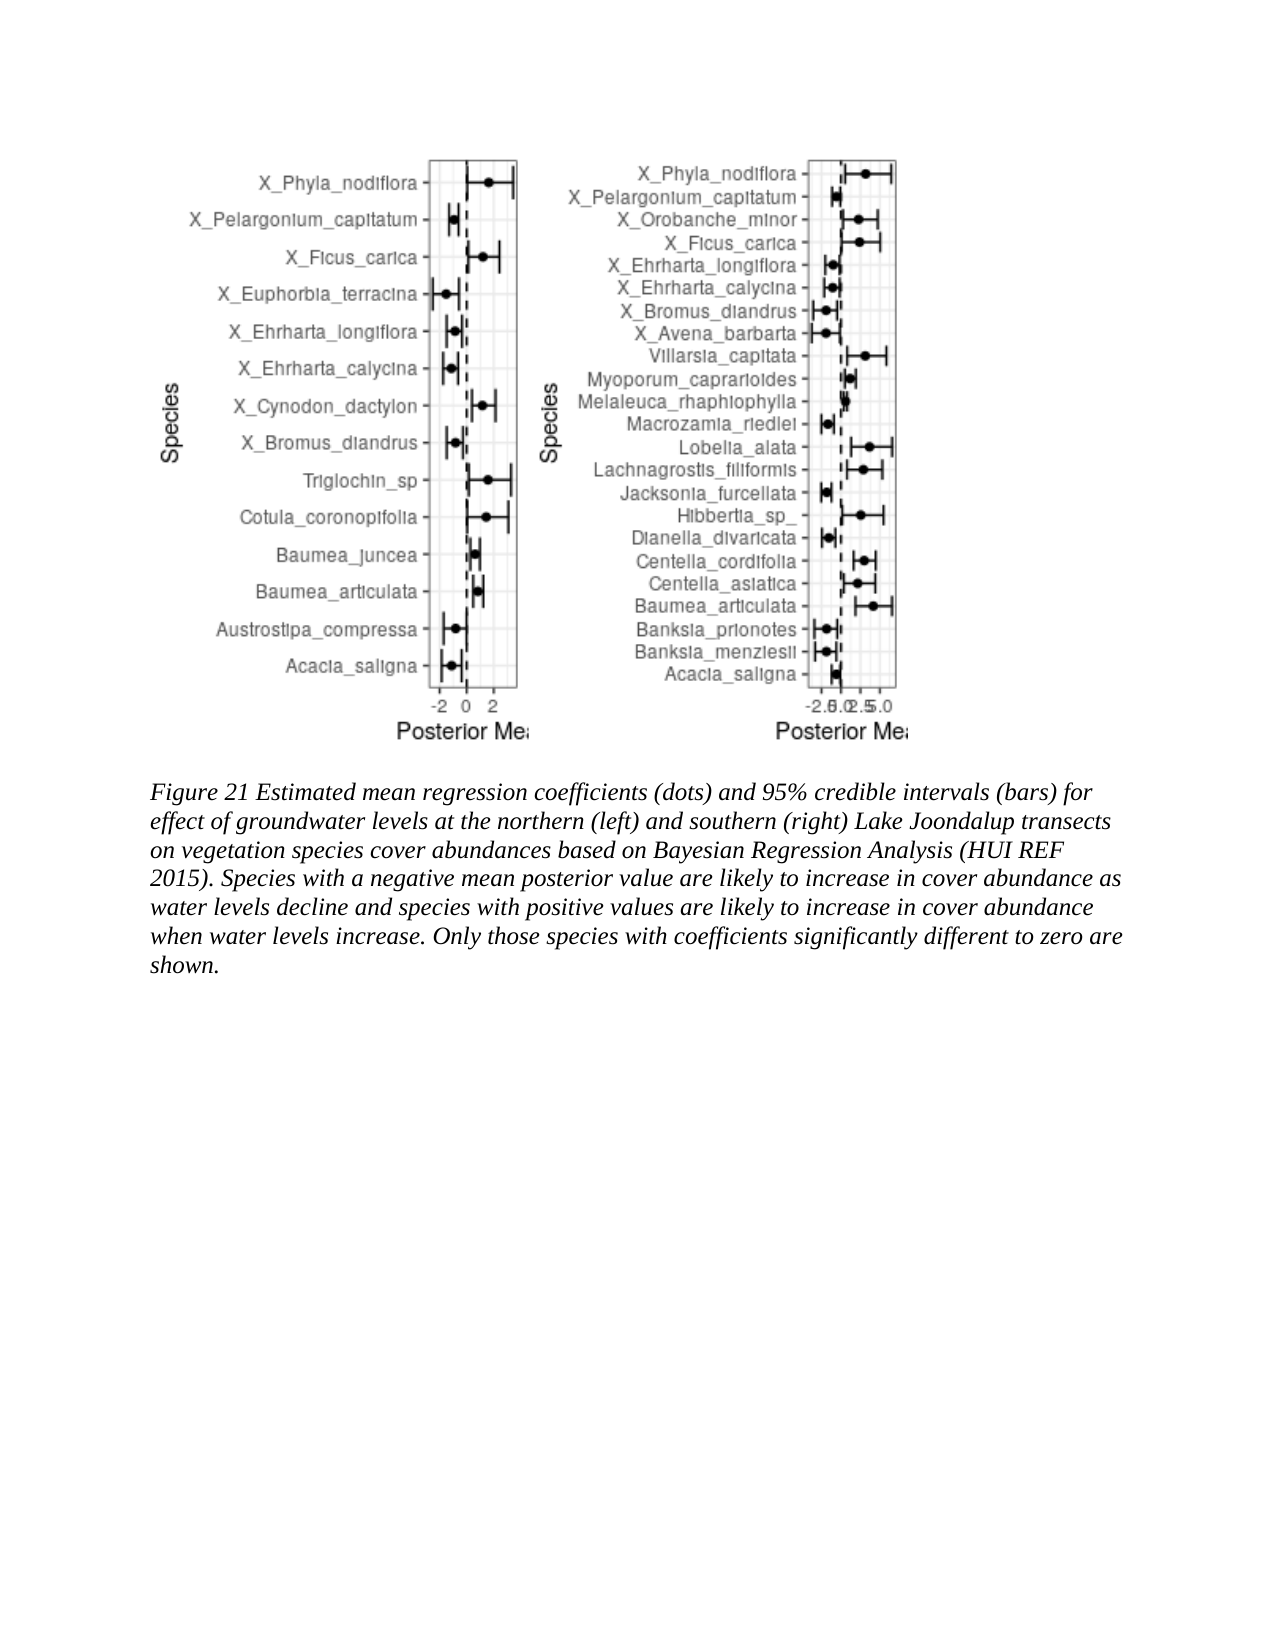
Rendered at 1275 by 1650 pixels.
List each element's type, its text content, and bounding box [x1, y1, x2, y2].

picture [150, 150, 908, 757]
text Figure 21 Estimated mean regression coefficients (dots) and 95% credible intervals (bars) for effect of groundwater levels at the northern (left) and southern (right) Lake Joondalup transects on vegetation species cover abundances based on Bayesian Regression Analysis (HUI REF 2015). Species with a negative mean posterior value are likely to increase in cover abundance as water levels decline and species with positive values are likely to increase in cover abundance when water levels increase. Only those species with coefficients significantly different to zero are shown. [150, 777, 1125, 978]
